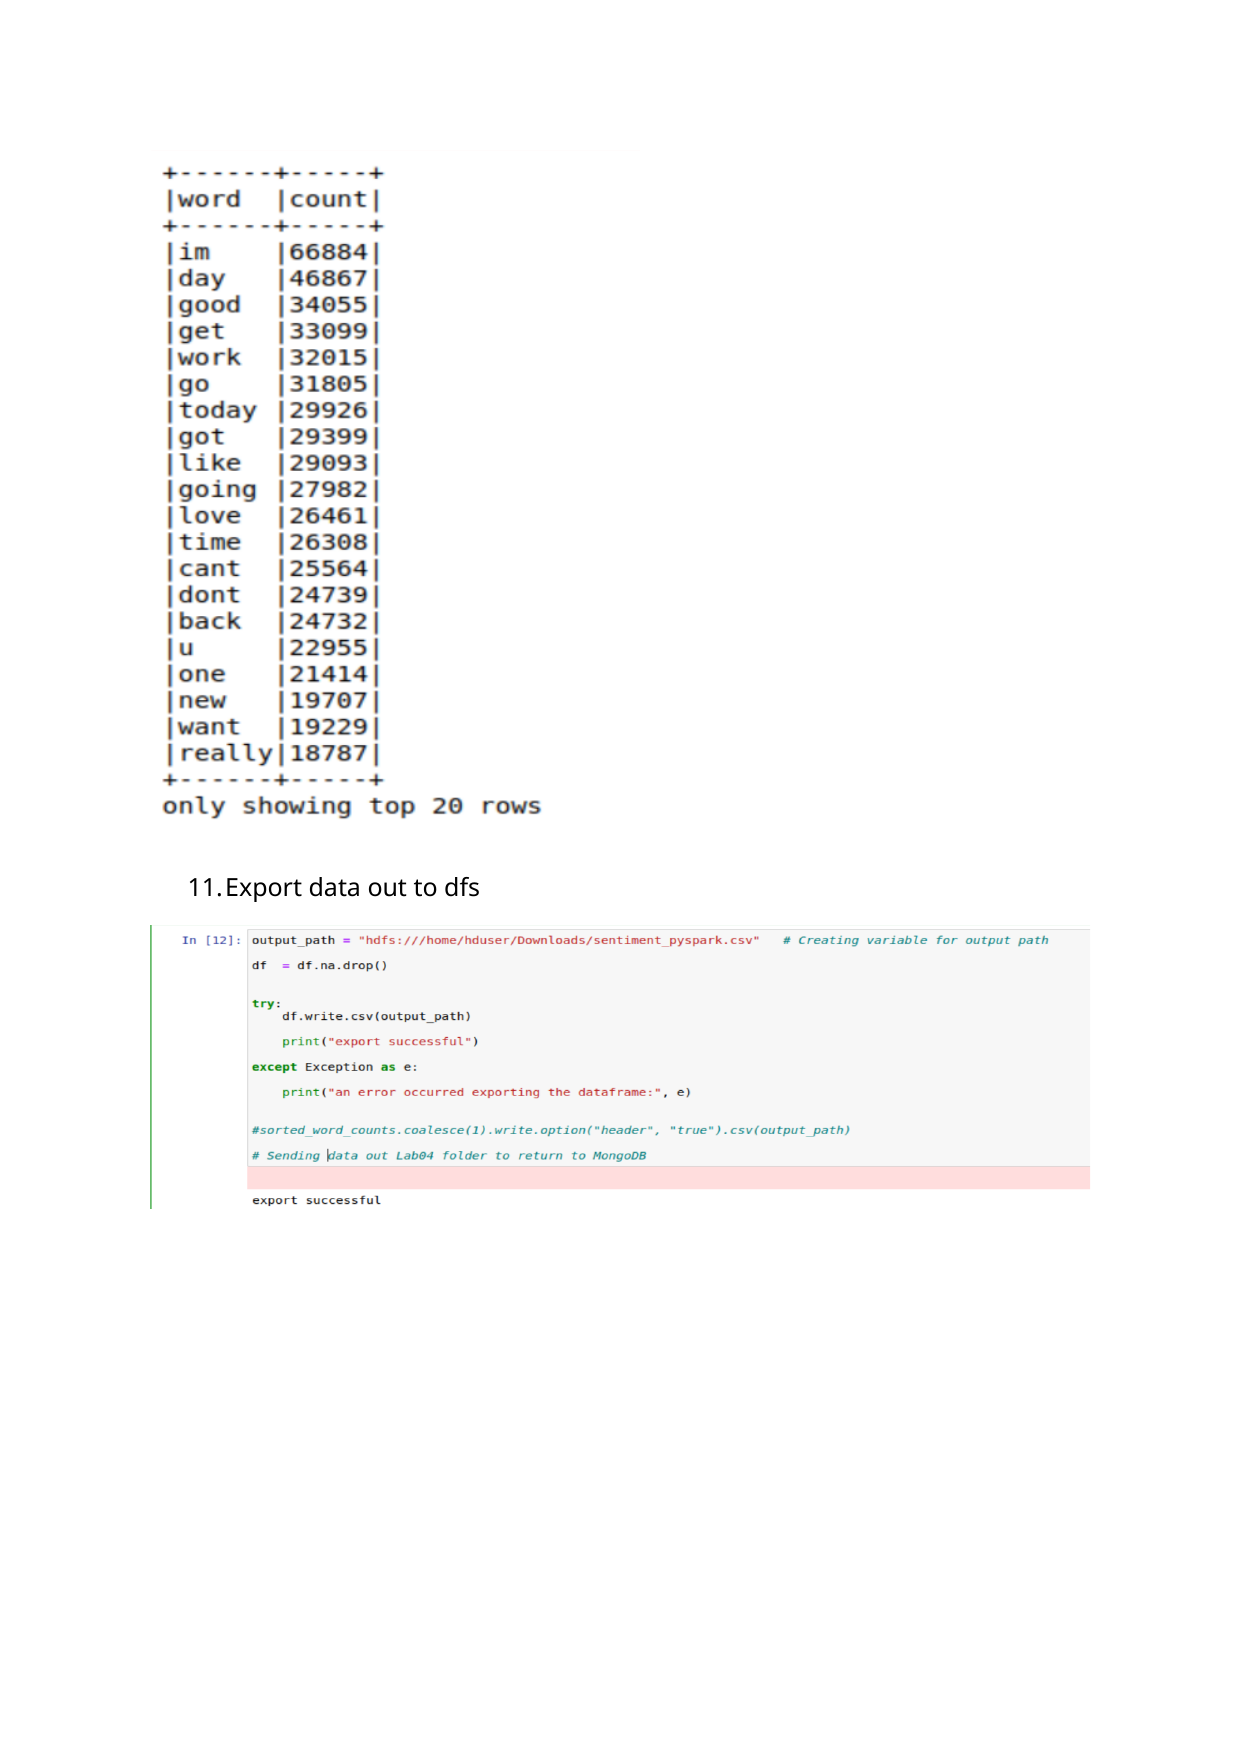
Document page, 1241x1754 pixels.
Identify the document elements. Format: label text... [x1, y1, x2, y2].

picture [150, 150, 640, 848]
list Export data out to dfs [187, 869, 1090, 903]
picture [150, 925, 1091, 1209]
